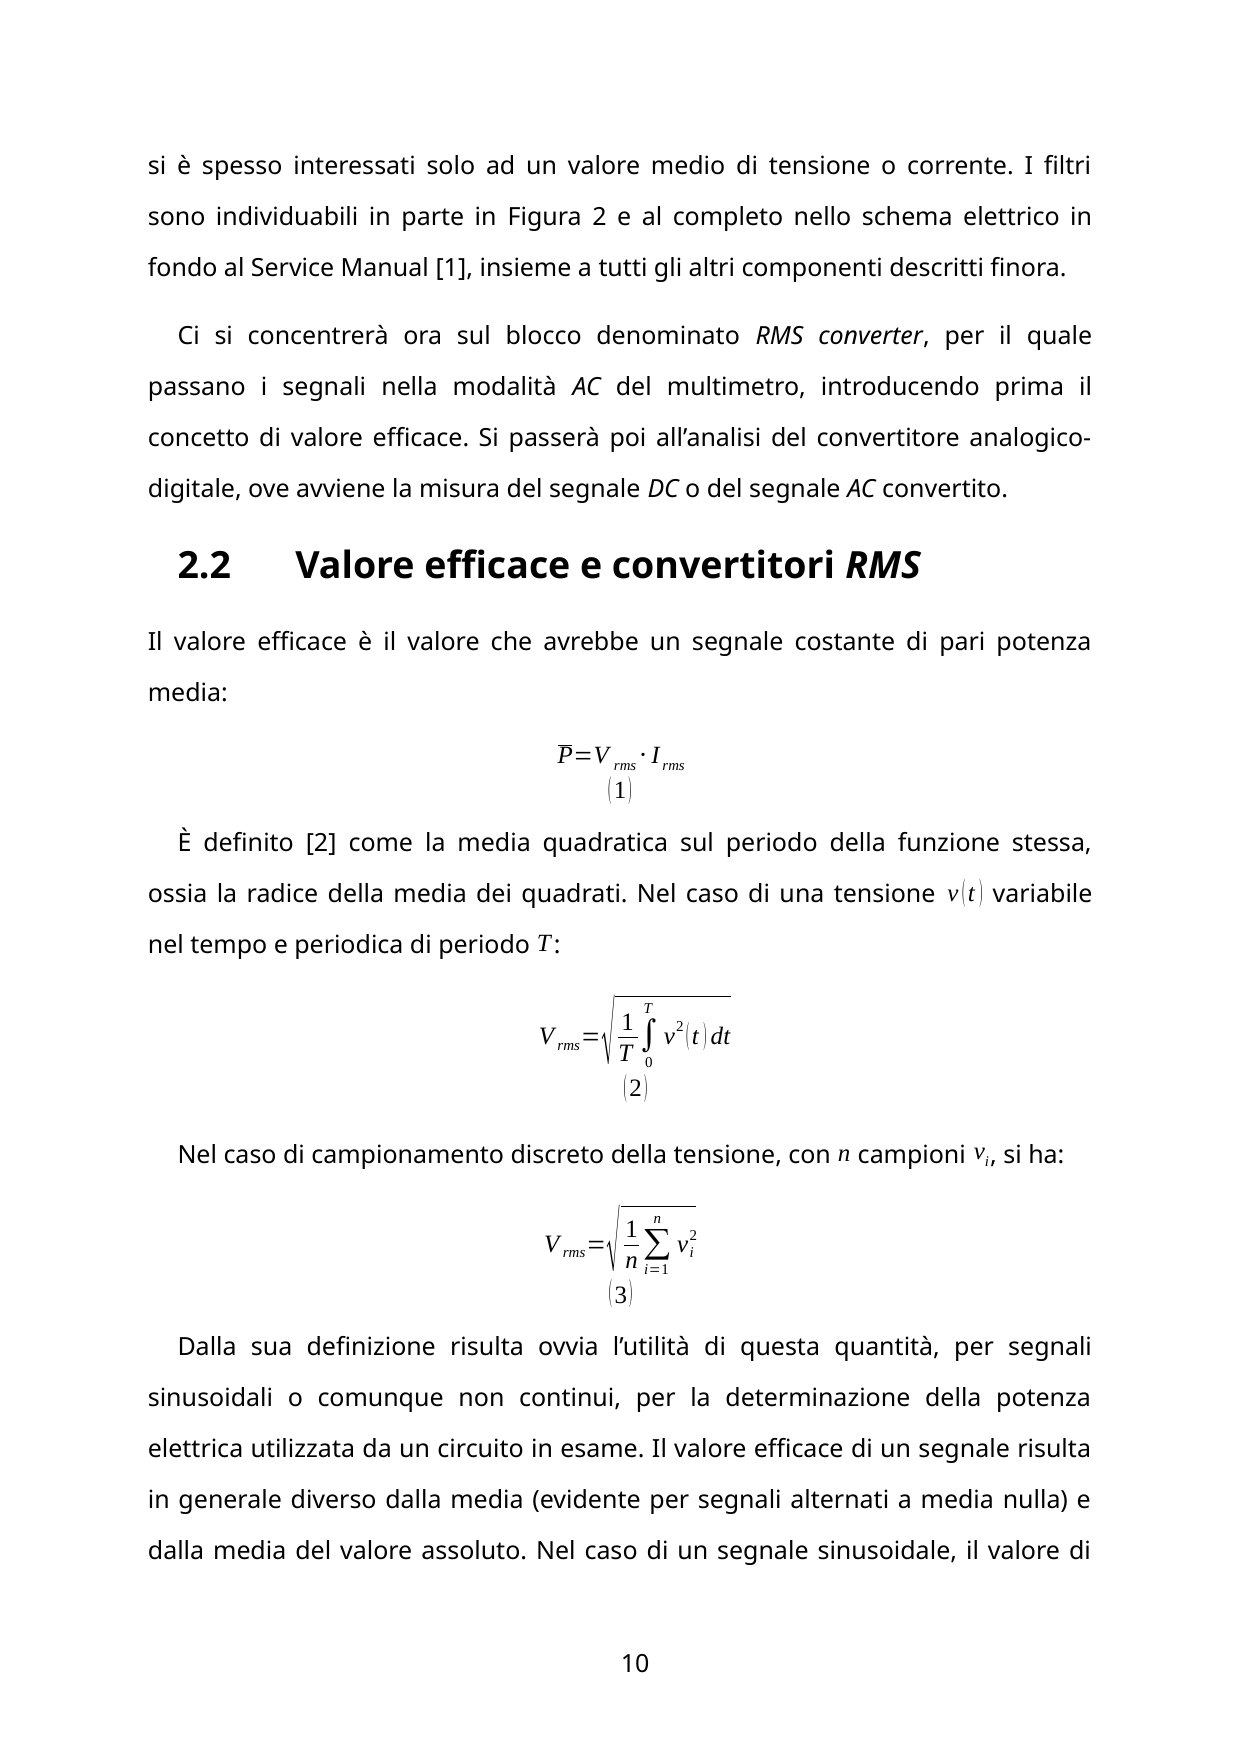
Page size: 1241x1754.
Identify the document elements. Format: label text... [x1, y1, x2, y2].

text Ci si concentrerà ora sul blocco denominato RMS converter, per il quale passano i segnali nella modalità AC del multimetro, introducendo prima il concetto di valore efficace. Si passerà poi all’analisi del convertitore analogico-digitale, ove avviene la misura del segnale DC o del segnale AC convertito. [148, 317, 1092, 505]
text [148, 148, 1092, 284]
subtitle Valore efficace e convertitori RMS [148, 538, 1092, 589]
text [148, 1329, 1092, 1567]
text Nel caso di campionamento discreto della tensione, con campioni , si ha: [148, 1137, 1092, 1171]
text È definito come la media quadratica sul periodo della funzione stessa, ossia la radice della media dei quadrati. Nel caso di una tensione variabile nel tempo e periodica di periodo : [148, 824, 1092, 961]
text Il valore efficace è il valore che avrebbe un segnale costante di pari potenza media: [148, 623, 1092, 708]
